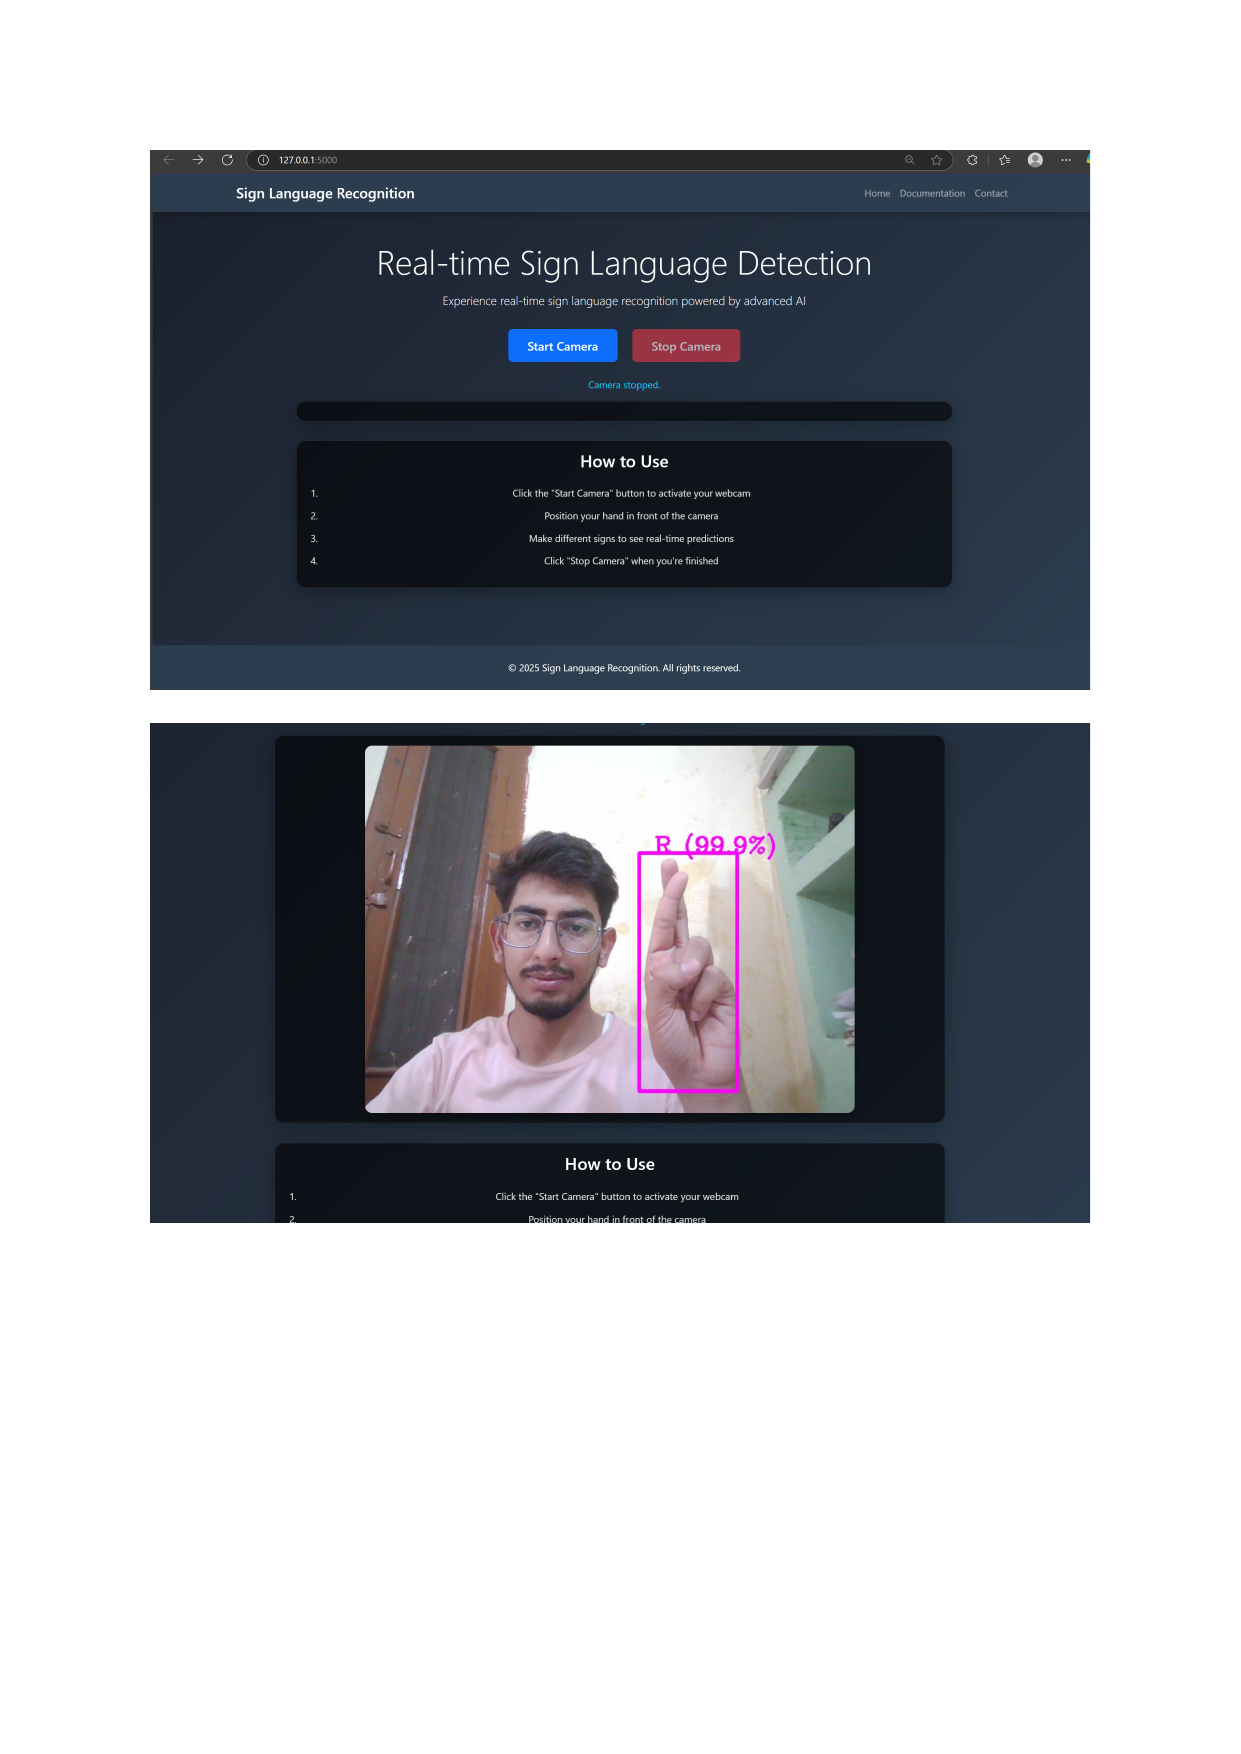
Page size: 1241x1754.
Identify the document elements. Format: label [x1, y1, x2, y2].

picture [150, 150, 1091, 690]
picture [150, 723, 1091, 1223]
